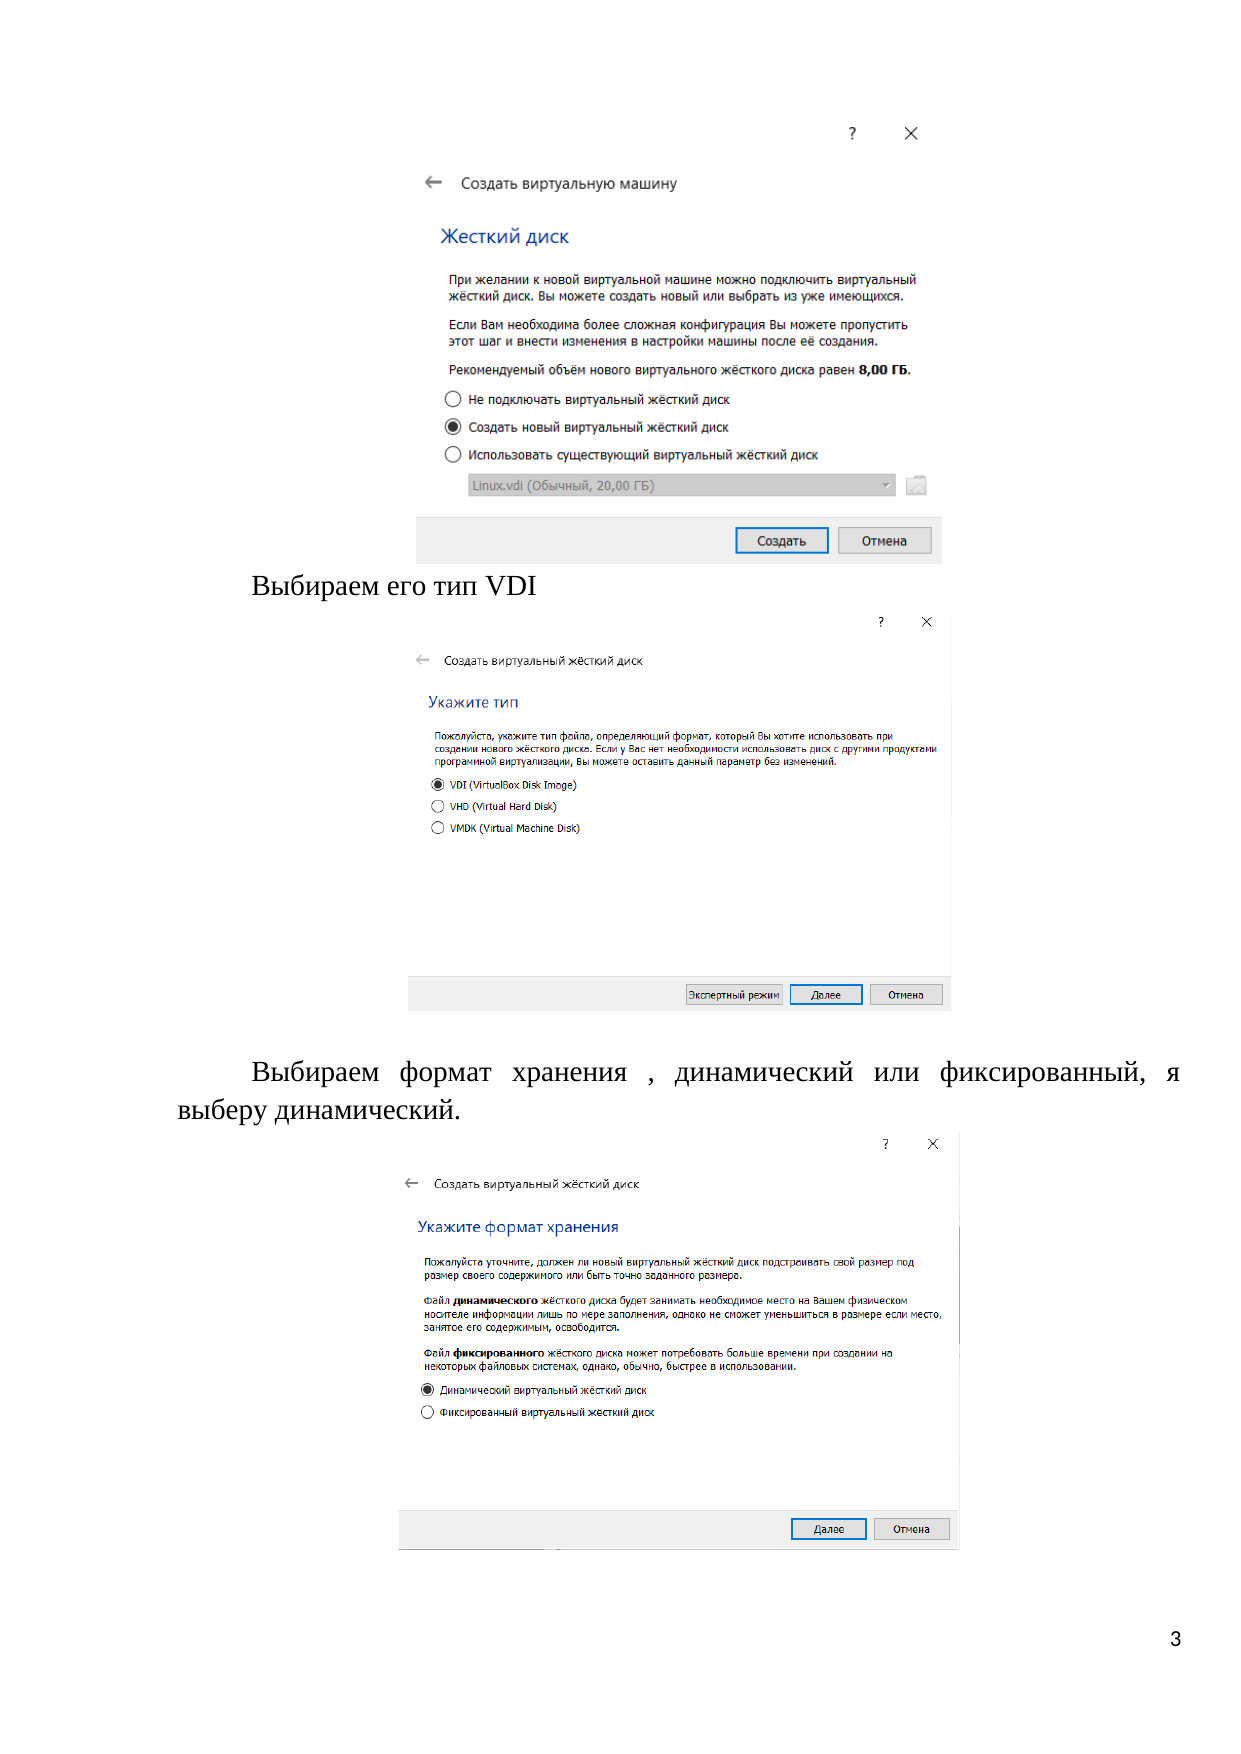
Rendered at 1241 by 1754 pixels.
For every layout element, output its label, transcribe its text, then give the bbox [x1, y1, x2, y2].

text Выбираем его тип VDI [177, 568, 1181, 602]
text Выбираем формат хранения , динамический или фиксированный, я выберу динамический. [177, 1054, 1181, 1126]
picture [407, 606, 952, 1011]
picture [398, 1130, 960, 1550]
picture [415, 118, 943, 564]
